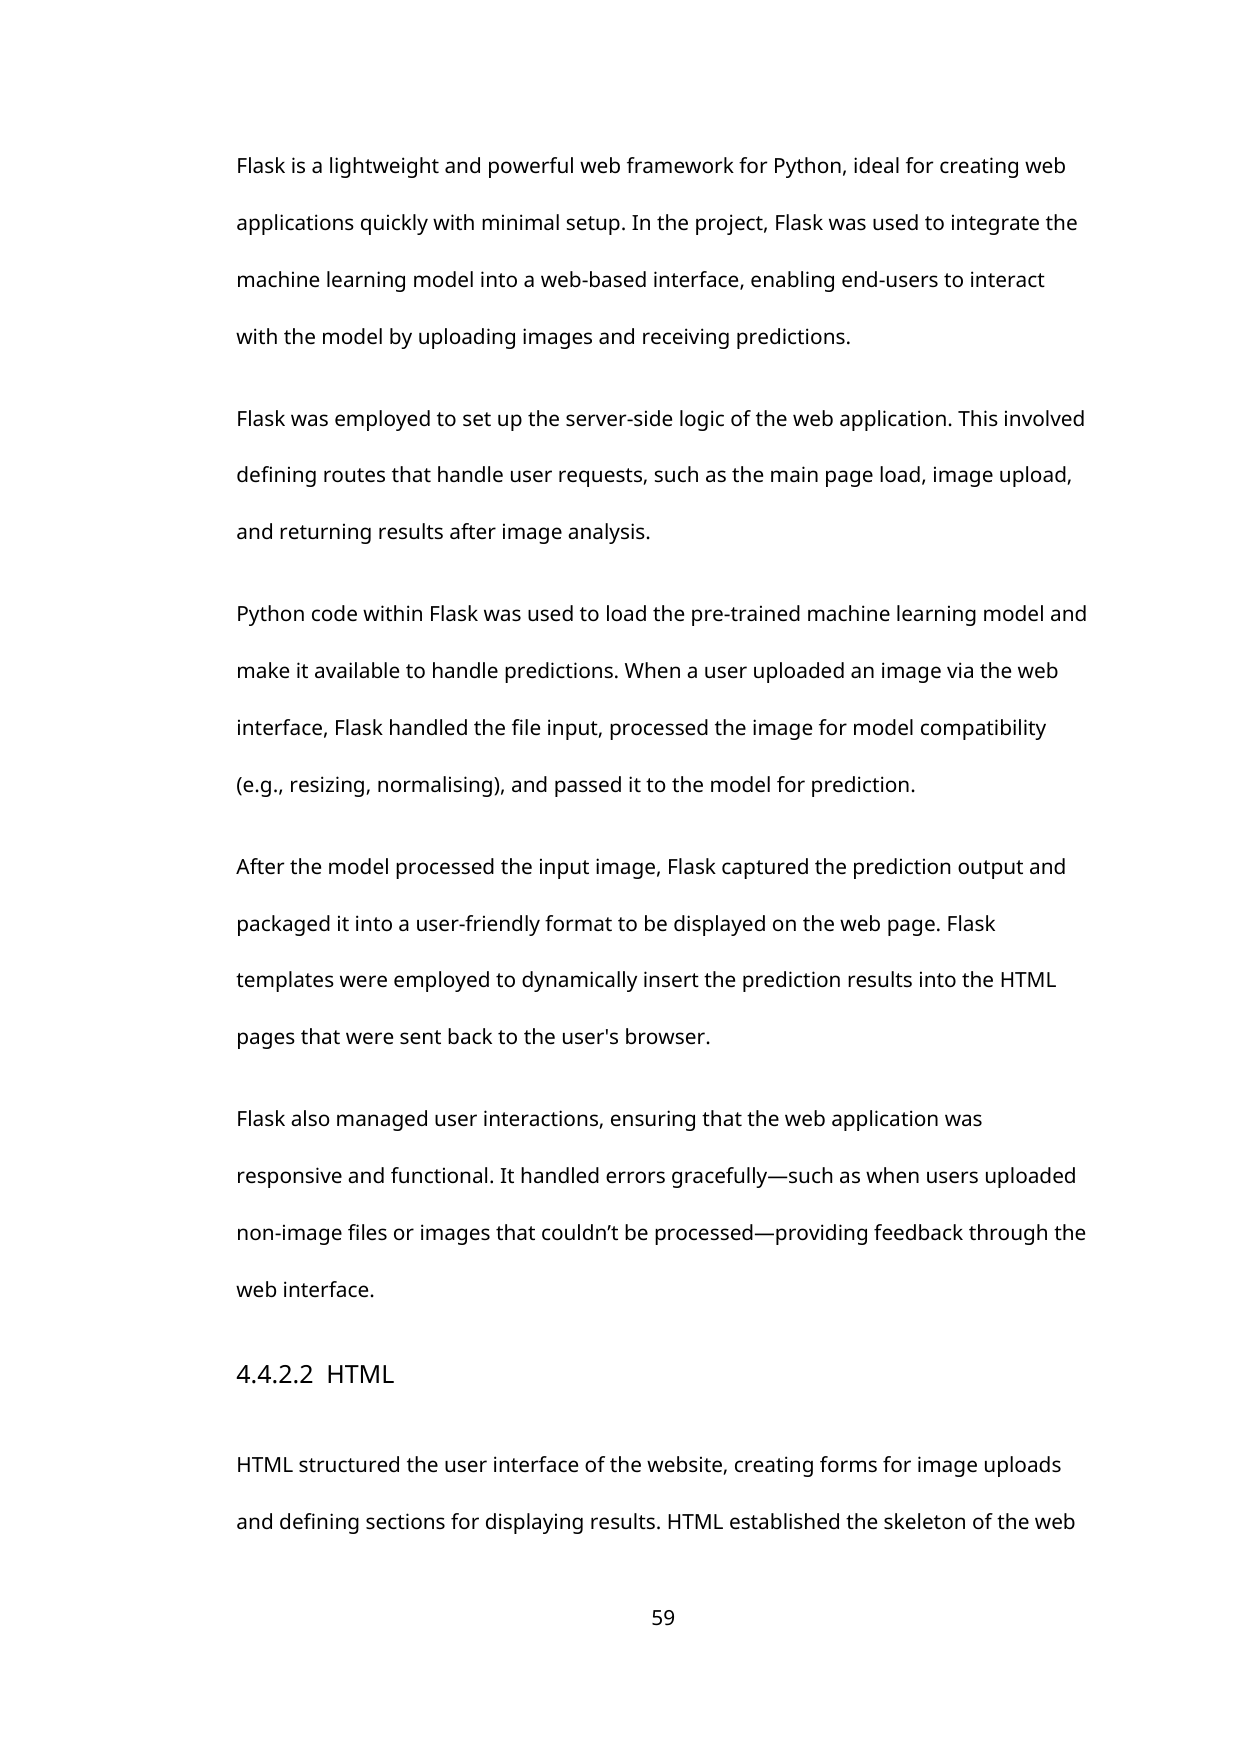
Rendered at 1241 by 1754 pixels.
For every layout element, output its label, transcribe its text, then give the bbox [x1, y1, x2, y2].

text Flask is a lightweight and powerful web framework for Python, ideal for creating web applications quickly with minimal setup. In the project, Flask was used to integrate the machine learning model into a web-based interface, enabling end-users to interact with the model by uploading images and receiving predictions. [236, 151, 1090, 350]
text After the model processed the input image, Flask captured the prediction output and packaged it into a user-friendly format to be displayed on the web page. Flask templates were employed to dynamically insert the prediction results into the HTML pages that were sent back to the user's browser. [236, 852, 1090, 1051]
subtitle HTML [236, 1357, 1090, 1391]
text Flask also managed user interactions, ensuring that the web application was responsive and functional. It handled errors gracefully—such as when users uploaded non-image files or images that couldn’t be processed—providing feedback through the web interface. [236, 1104, 1090, 1303]
text Flask was employed to set up the server-side logic of the web application. This involved defining routes that handle user requests, such as the main page load, image upload, and returning results after image analysis. [236, 404, 1090, 546]
text Python code within Flask was used to load the pre-trained machine learning model and make it available to handle predictions. When a user uploaded an image via the web interface, Flask handled the file input, processed the image for model compatibility (e.g., resizing, normalising), and passed it to the model for prediction. [236, 599, 1090, 798]
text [236, 1450, 1090, 1535]
